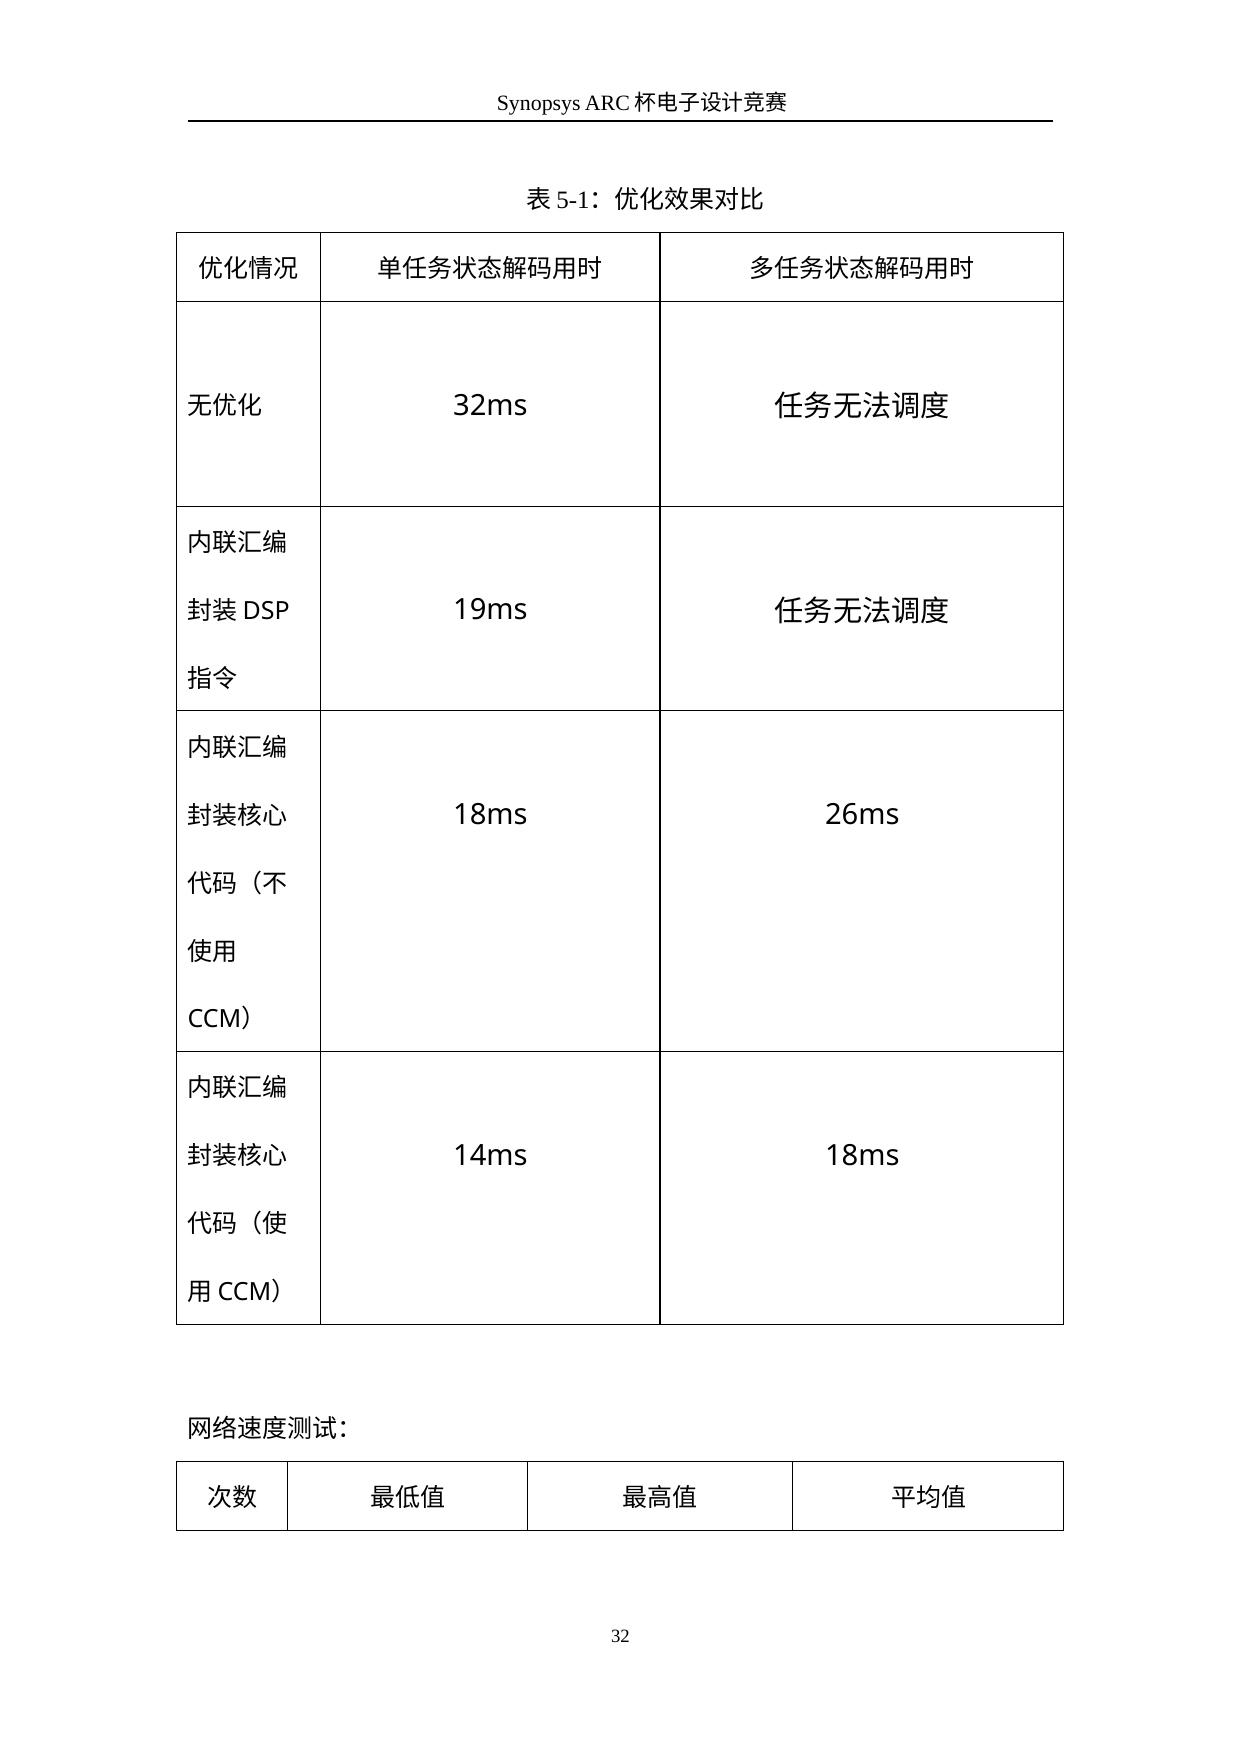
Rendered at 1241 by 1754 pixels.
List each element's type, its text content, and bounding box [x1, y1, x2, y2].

table_header 平均值 [793, 1462, 1063, 1529]
table_cell 内联汇编封装核心代码（使用CCM） [177, 1052, 320, 1324]
text 表5-1：优化效果对比 [187, 164, 1053, 232]
table_header 优化情况 [177, 233, 320, 301]
text 网络速度测试： [187, 1393, 1053, 1461]
table_header 单任务状态解码用时 [321, 233, 659, 301]
table_cell 26ms [661, 711, 1063, 1051]
table_header 最低值 [288, 1462, 527, 1529]
table_cell 内联汇编封装DSP指令 [177, 507, 320, 710]
table_cell 无优化 [177, 302, 320, 506]
table_header 最高值 [528, 1462, 792, 1529]
table_header 多任务状态解码用时 [661, 233, 1063, 301]
table_cell 19ms [321, 507, 659, 710]
table_header 次数 [177, 1462, 287, 1529]
table_cell 18ms [321, 711, 659, 1051]
table_cell 14ms [321, 1052, 659, 1324]
table_cell 任务无法调度 [661, 507, 1063, 710]
table_cell 内联汇编封装核心代码（不使用CCM） [177, 711, 320, 1051]
table_cell 任务无法调度 [661, 302, 1063, 506]
table_cell 18ms [661, 1052, 1063, 1324]
table_cell 32ms [321, 302, 659, 506]
